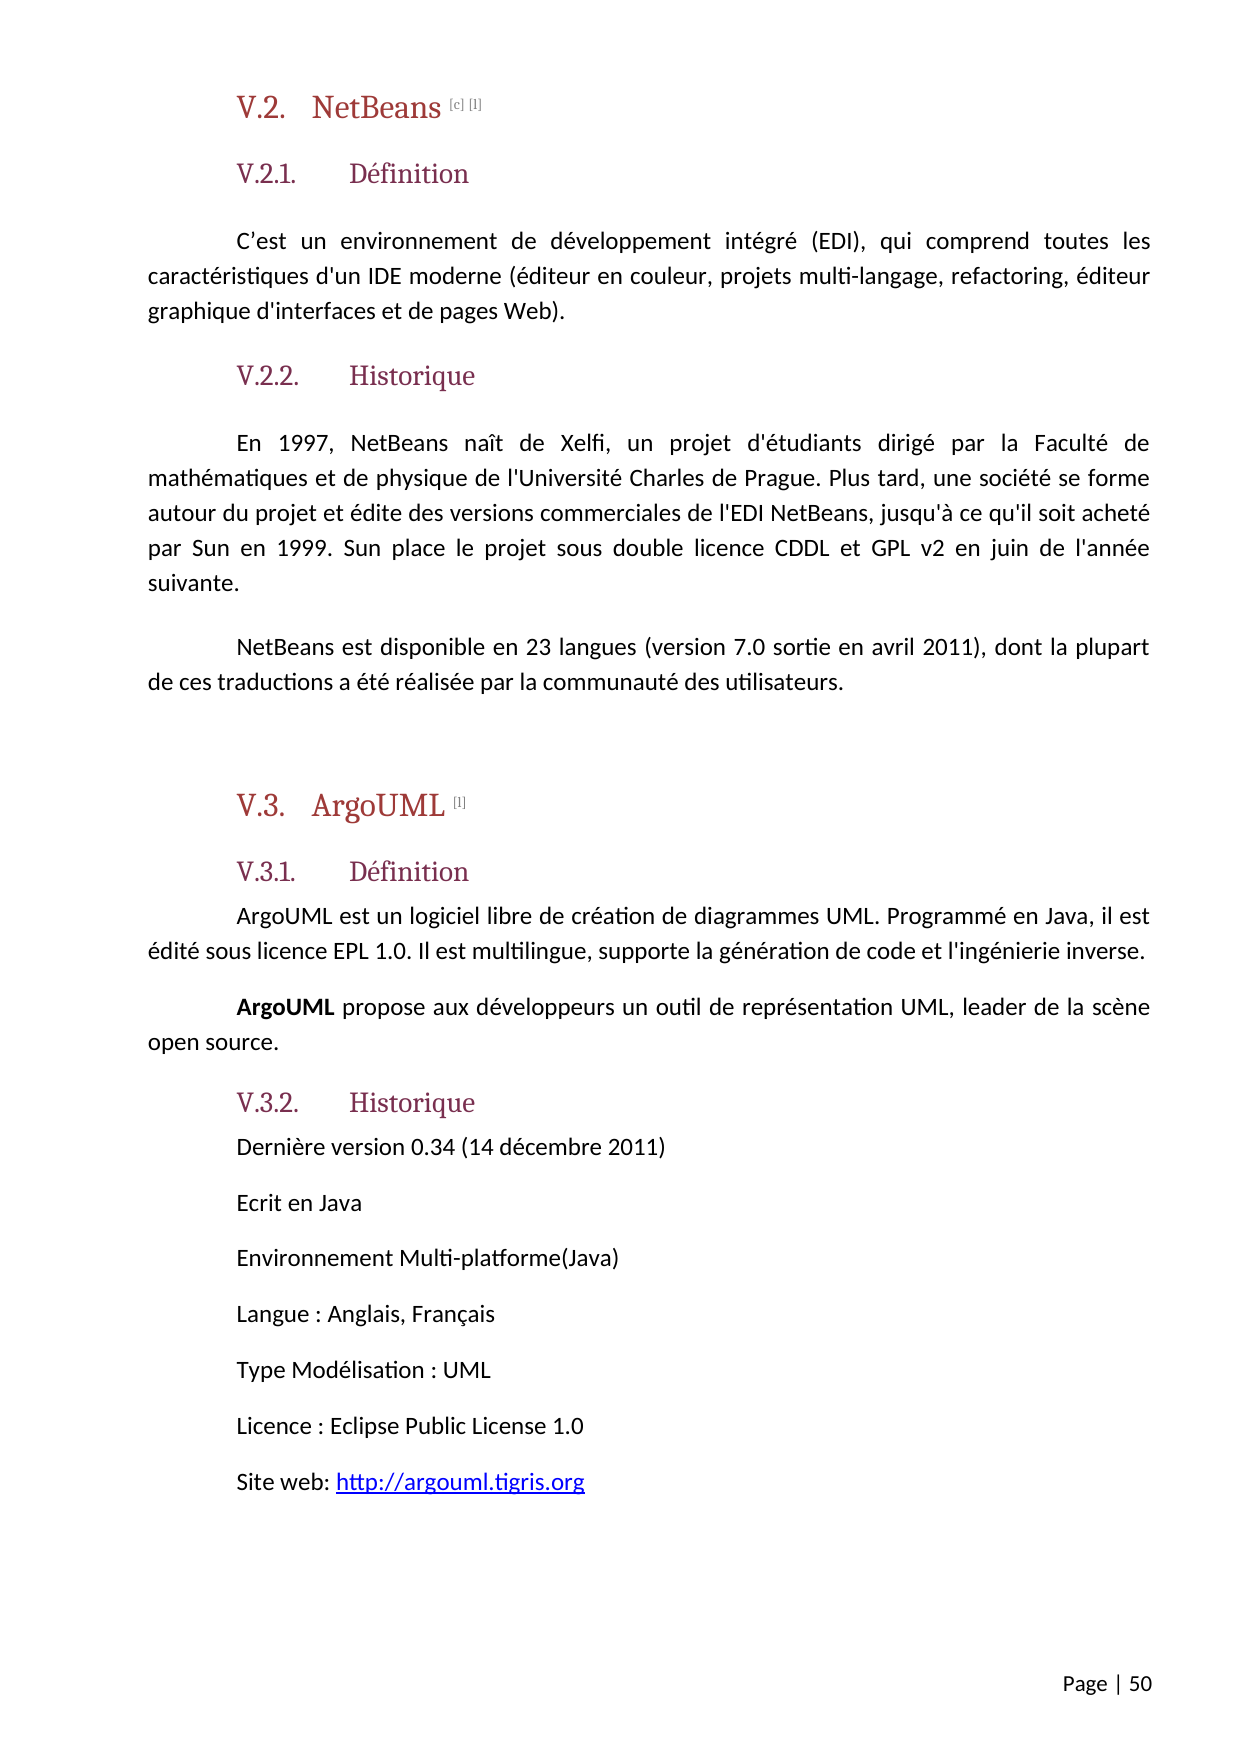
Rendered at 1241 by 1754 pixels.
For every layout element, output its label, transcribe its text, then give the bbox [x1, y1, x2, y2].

text Type Modélisation : UML [148, 1354, 1152, 1385]
subtitle NetBeans [c] [l] [236, 89, 1152, 127]
subtitle Définition [236, 856, 1152, 889]
text Site web: http://argouml.tigris.org [148, 1466, 1152, 1496]
text Ecrit en Java [148, 1187, 1152, 1217]
text En 1997, NetBeans naît de Xelfi, un projet d'étudiants dirigé par la Faculté de mathématiques et de physique de l'Université Charles de Prague. Plus tard, une société se forme autour du projet et édite des versions commerciales de l'EDI NetBeans, jusqu'à ce qu'il soit acheté par Sun en 1999. Sun place le projet sous double licence CDDL et GPL v2 en juin de l'année suivante. [148, 427, 1152, 598]
subtitle Historique [236, 359, 1152, 393]
text ArgoUML est un logiciel libre de création de diagrammes UML. Programmé en Java, il est édité sous licence EPL 1.0. Il est multilingue, supporte la génération de code et l'ingénierie inverse. [148, 900, 1152, 966]
subtitle Historique [236, 1086, 1152, 1120]
text Licence : Eclipse Public License 1.0 [148, 1410, 1152, 1441]
text C’est un environnement de développement intégré (EDI), qui comprend toutes les caractéristiques d'un IDE moderne (éditeur en couleur, projets multi-langage, refactoring, éditeur graphique d'interfaces et de pages Web). [148, 225, 1152, 326]
text Dernière version 0.34 (14 décembre 2011) [148, 1131, 1152, 1161]
text ArgoUML propose aux développeurs un outil de représentation UML, leader de la scène open source. [148, 991, 1152, 1057]
text Environnement Multi-platforme(Java) [148, 1243, 1152, 1273]
subtitle ArgoUML [l] [236, 786, 1152, 825]
subtitle Définition [236, 158, 1152, 191]
text Langue : Anglais, Français [148, 1298, 1152, 1329]
text NetBeans est disponible en 23 langues (version 7.0 sortie en avril 2011), dont la plupart de ces traductions a été réalisée par la communauté des utilisateurs. [148, 631, 1152, 697]
